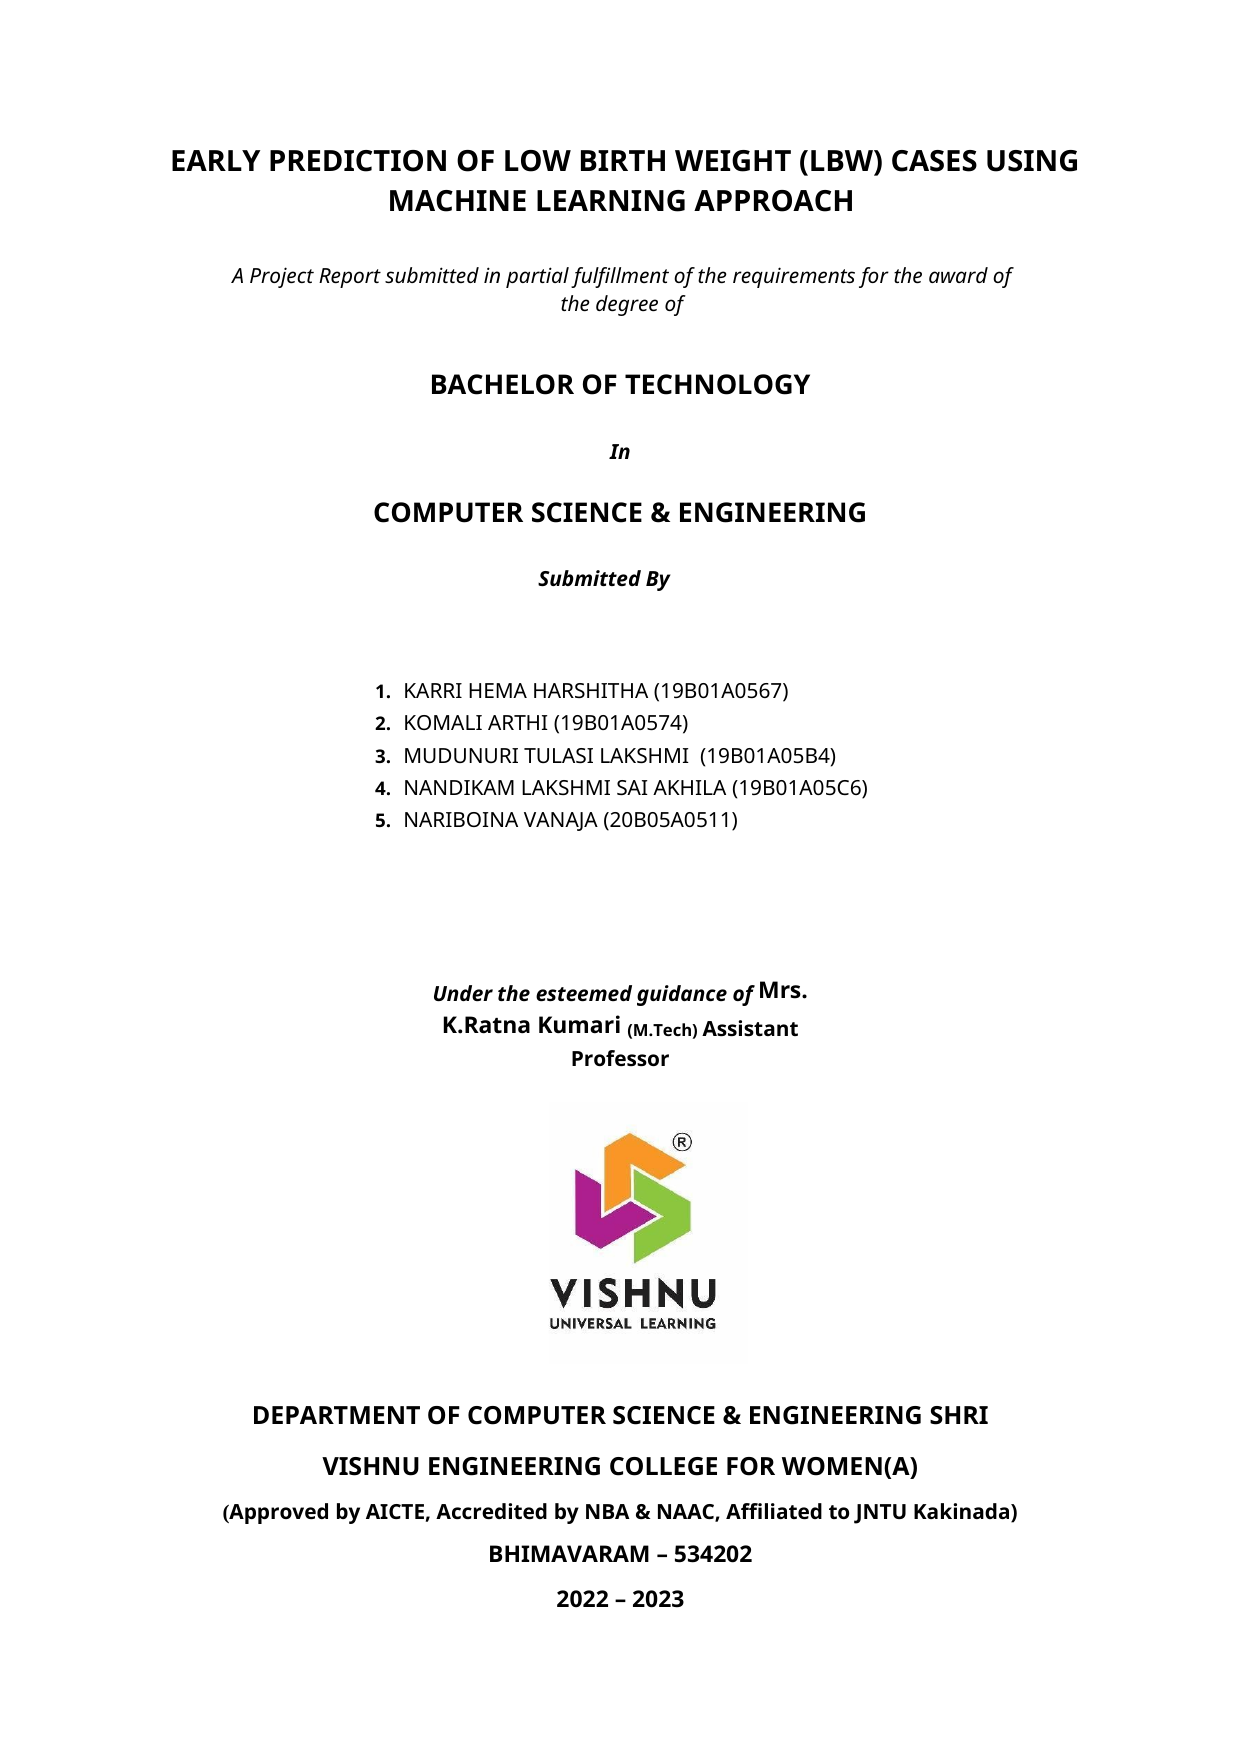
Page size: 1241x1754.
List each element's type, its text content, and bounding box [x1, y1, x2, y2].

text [164, 1500, 1076, 1525]
subtitle COMPUTER SCIENCE & ENGINEERING [227, 493, 1013, 530]
text EARLY PREDICTION OF LOW BIRTH WEIGHT (LBW) CASES USING MACHINE LEARNING APPROACH [139, 141, 1103, 220]
list NARIBOINA VANAJA (20B05A0511) [375, 805, 1103, 834]
list NANDIKAM LAKSHMI SAI AKHILA (19B01A05C6) [375, 773, 1103, 801]
text In [227, 437, 1013, 465]
list MUDUNURI TULASI LAKSHMI (19B01A05B4) [375, 741, 1103, 769]
subtitle DEPARTMENT OF COMPUTER SCIENCE & ENGINEERING SHRI VISHNU ENGINEERING COLLEGE FOR WOMEN(A) [227, 1398, 1013, 1483]
text Under the esteemed guidance of Mrs. K.Ratna Kumari (M.Tech) Assistant Professor [430, 974, 810, 1073]
list KOMALI ARTHI (19B01A0574) [375, 708, 1103, 737]
text A Project Report submitted in partial fulfillment of the requirements for the award of the degree of [229, 261, 1013, 318]
text BHIMAVARAM – 534202 [459, 1538, 781, 1569]
subtitle BACHELOR OF TECHNOLOGY [226, 366, 1013, 402]
text 2022 – 2023 [227, 1583, 1013, 1614]
list KARRI HEMA HARSHITHA (19B01A0567) [375, 676, 1103, 705]
text Submitted By [194, 564, 1013, 593]
picture [548, 1102, 749, 1364]
